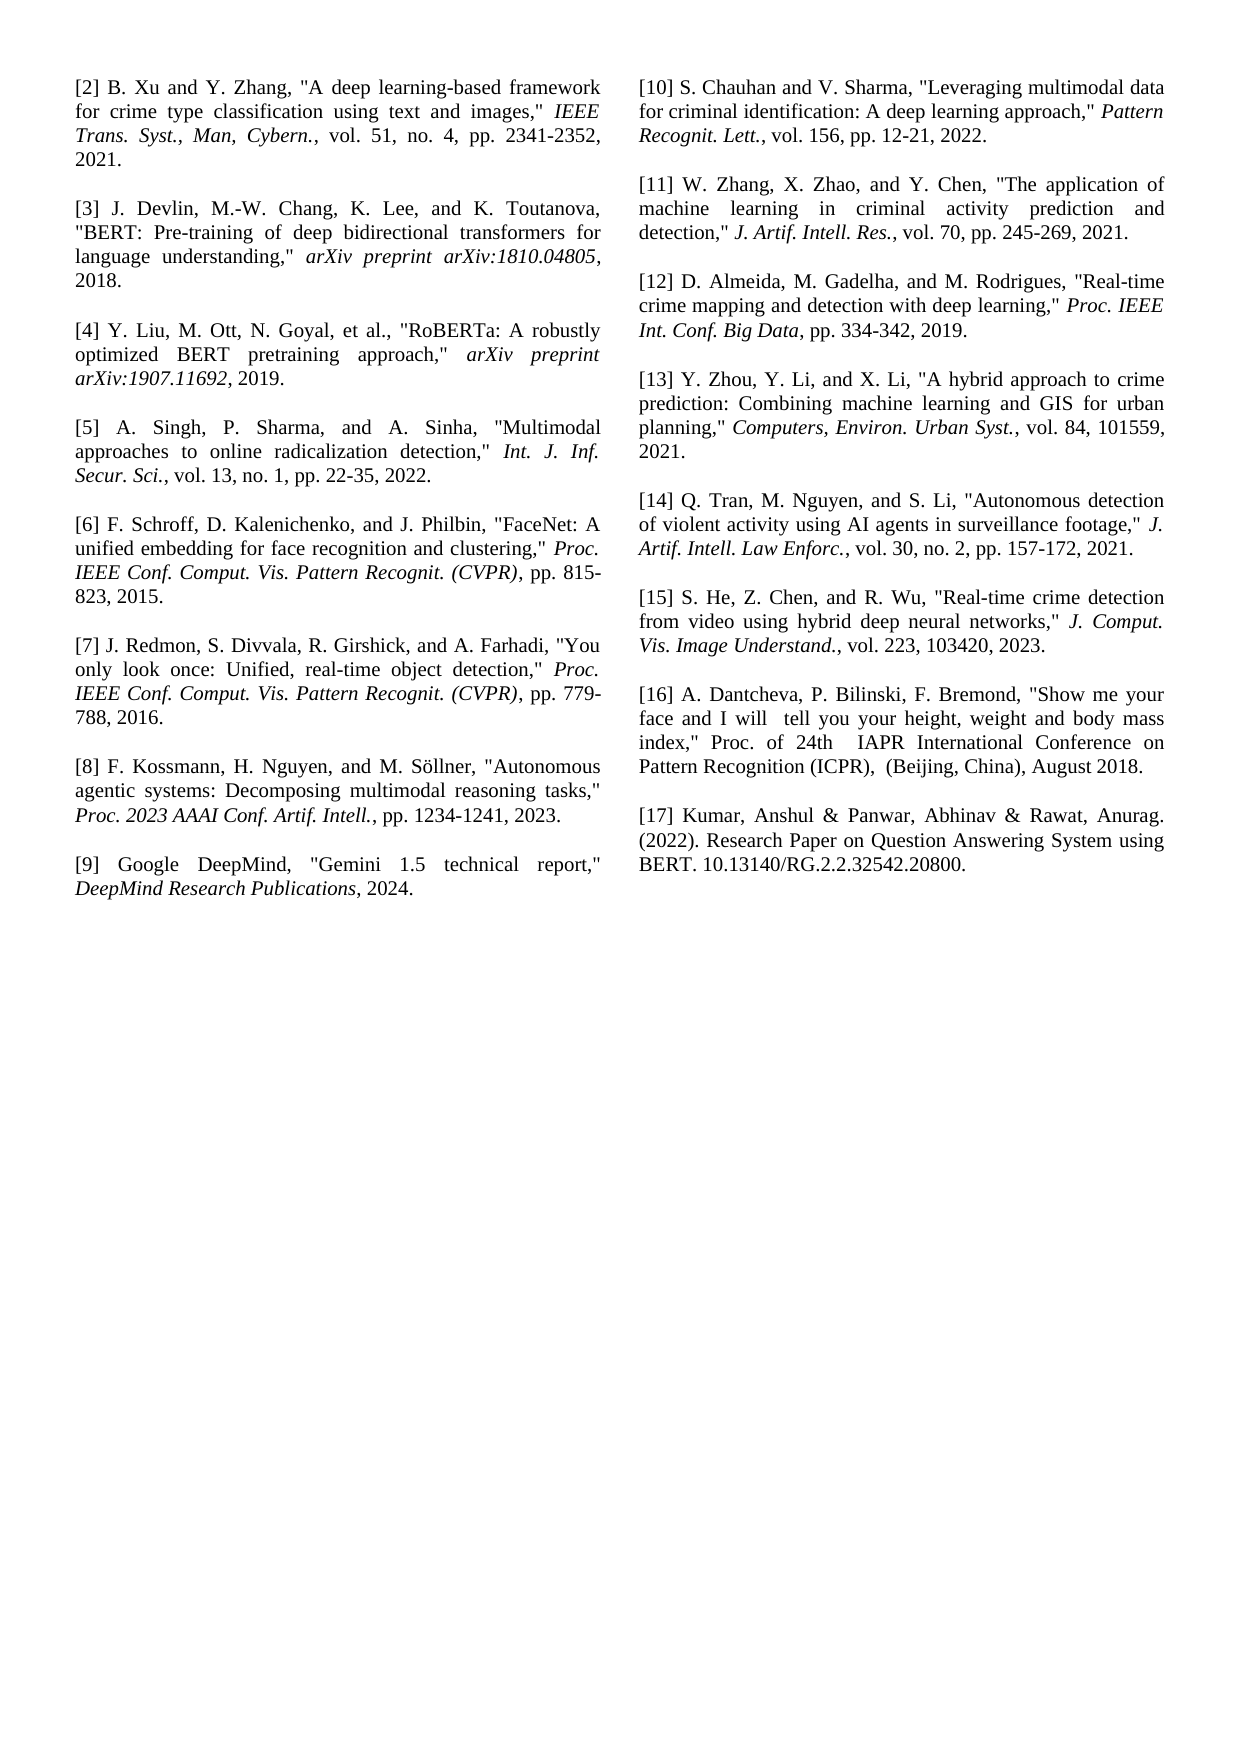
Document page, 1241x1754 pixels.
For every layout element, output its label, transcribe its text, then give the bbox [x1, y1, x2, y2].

text [4] Y. Liu, M. Ott, N. Goyal, et al., "RoBERTa: A robustly optimized BERT pretraining approach," arXiv preprint arXiv:1907.11692, 2019. [75, 317, 601, 390]
text [2] B. Xu and Y. Zhang, "A deep learning-based framework for crime type classification using text and images," IEEE Trans. Syst., Man, Cybern., vol. 51, no. 4, pp. 2341-2352, 2021. [75, 75, 601, 171]
text [14] Q. Tran, M. Nguyen, and S. Li, "Autonomous detection of violent activity using AI agents in surveillance footage," J. Artif. Intell. Law Enforc., vol. 30, no. 2, pp. 157-172, 2021. [639, 488, 1165, 560]
text [17] Kumar, Anshul & Panwar, Abhinav & Rawat, Anurag. (2022). Research Paper on Question Answering System using BERT. 10.13140/RG.2.2.32542.20800. [639, 803, 1165, 876]
text [10] S. Chauhan and V. Sharma, "Leveraging multimodal data for criminal identification: A deep learning approach," Pattern Recognit. Lett., vol. 156, pp. 12-21, 2022. [639, 75, 1165, 147]
text [8] F. Kossmann, H. Nguyen, and M. Söllner, "Autonomous agentic systems: Decomposing multimodal reasoning tasks," Proc. 2023 AAAI Conf. Artif. Intell., pp. 1234-1241, 2023. [75, 754, 601, 827]
text [12] D. Almeida, M. Gadelha, and M. Rodrigues, "Real-time crime mapping and detection with deep learning," Proc. IEEE Int. Conf. Big Data, pp. 334-342, 2019. [639, 269, 1165, 342]
text [9] Google DeepMind, "Gemini 1.5 technical report," DeepMind Research Publications, 2024. [75, 852, 601, 900]
text [13] Y. Zhou, Y. Li, and X. Li, "A hybrid approach to crime prediction: Combining machine learning and GIS for urban planning," Computers, Environ. Urban Syst., vol. 84, 101559, 2021. [639, 367, 1165, 463]
text [16] A. Dantcheva, P. Bilinski, F. Bremond, "Show me your face and I will tell you your height, weight and body mass index," Proc. of 24th IAPR International Conference on Pattern Recognition (ICPR), (Beijing, China), August 2018. [639, 682, 1165, 778]
text [11] W. Zhang, X. Zhao, and Y. Chen, "The application of machine learning in criminal activity prediction and detection," J. Artif. Intell. Res., vol. 70, pp. 245-269, 2021. [639, 172, 1165, 244]
text [3] J. Devlin, M.-W. Chang, K. Lee, and K. Toutanova, "BERT: Pre-training of deep bidirectional transformers for language understanding," arXiv preprint arXiv:1810.04805, 2018. [75, 196, 601, 292]
text [5] A. Singh, P. Sharma, and A. Sinha, "Multimodal approaches to online radicalization detection," Int. J. Inf. Secur. Sci., vol. 13, no. 1, pp. 22-35, 2022. [75, 415, 601, 487]
text [6] F. Schroff, D. Kalenichenko, and J. Philbin, "FaceNet: A unified embedding for face recognition and clustering," Proc. IEEE Conf. Comput. Vis. Pattern Recognit. (CVPR), pp. 815-823, 2015. [75, 512, 601, 608]
text [7] J. Redmon, S. Divvala, R. Girshick, and A. Farhadi, "You only look once: Unified, real-time object detection," Proc. IEEE Conf. Comput. Vis. Pattern Recognit. (CVPR), pp. 779-788, 2016. [75, 633, 601, 729]
text [15] S. He, Z. Chen, and R. Wu, "Real-time crime detection from video using hybrid deep neural networks," J. Comput. Vis. Image Understand., vol. 223, 103420, 2023. [639, 585, 1165, 657]
